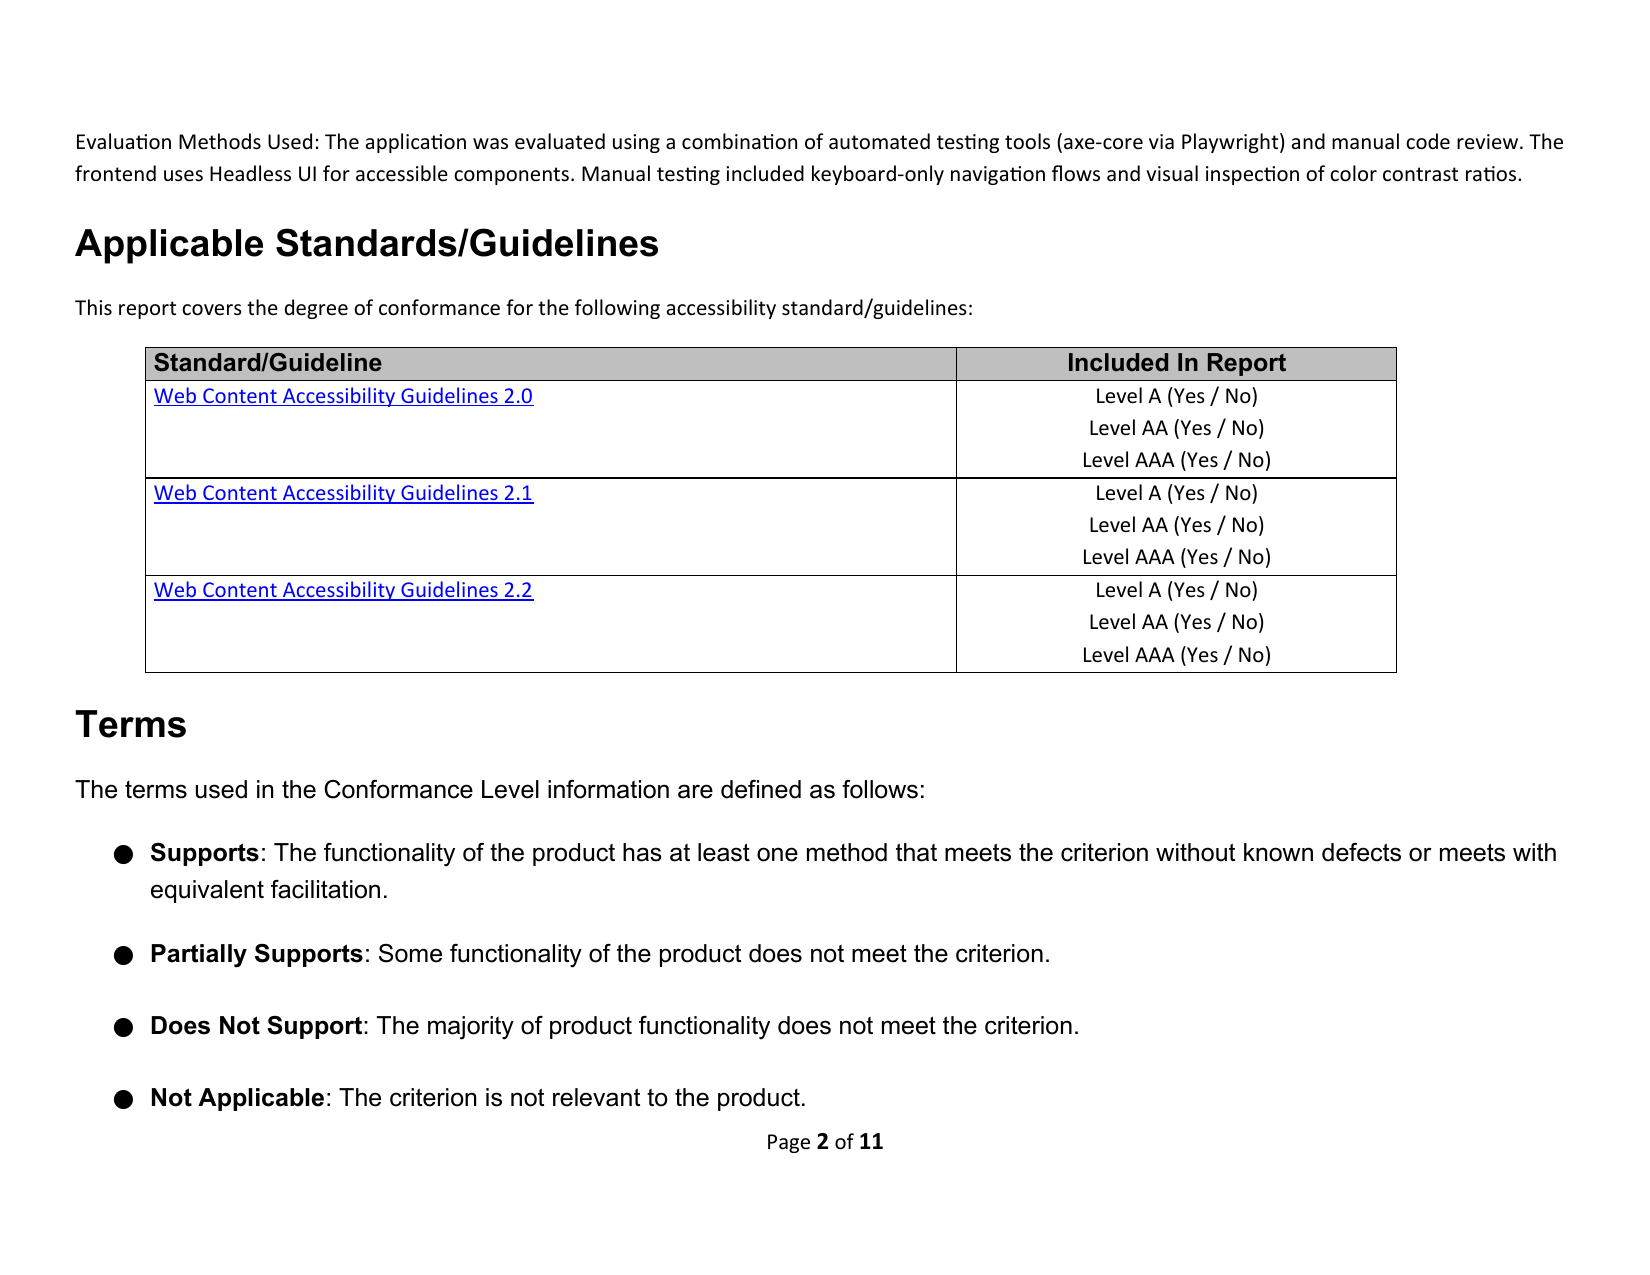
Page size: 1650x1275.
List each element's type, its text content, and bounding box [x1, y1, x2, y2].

table_cell Web Content Accessibility Guidelines 2.1 [146, 479, 956, 575]
text This report covers the degree of conformance for the following accessibility standard/guidelines: [75, 293, 1575, 322]
subtitle Terms [75, 702, 1575, 745]
text The terms used in the Conformance Level information are defined as follows: [75, 774, 1575, 803]
list Not Applicable: The criterion is not relevant to the product. [112, 1069, 1575, 1120]
table_header Included In Report [957, 348, 1396, 380]
table_header Standard/Guideline [146, 348, 956, 380]
table_cell Level A (Yes / No) Level AA (Yes / No) Level AAA (Yes / No) [957, 479, 1396, 575]
table_cell Level A (Yes / No) Level AA (Yes / No) Level AAA (Yes / No) [957, 576, 1396, 672]
list Supports: The functionality of the product has at least one method that meets the criterion without known defects or meets with equivalent facilitation. [112, 824, 1575, 904]
table_cell Web Content Accessibility Guidelines 2.0 [146, 381, 956, 477]
table_cell Web Content Accessibility Guidelines 2.2 [146, 576, 956, 672]
text Evaluation Methods Used: The application was evaluated using a combination of automated testing tools (axe-core via Playwright) and manual code review. The frontend uses Headless UI for accessible components. Manual testing included keyboard-only navigation flows and visual inspection of color contrast ratios. [75, 128, 1575, 188]
list Partially Supports: Some functionality of the product does not meet the criterion. [112, 925, 1575, 976]
table_cell Level A (Yes / No) Level AA (Yes / No) Level AAA (Yes / No) [957, 381, 1396, 477]
list Does Not Support: The majority of product functionality does not meet the criterion. [112, 997, 1575, 1048]
subtitle Applicable Standards/Guidelines [75, 221, 1575, 264]
